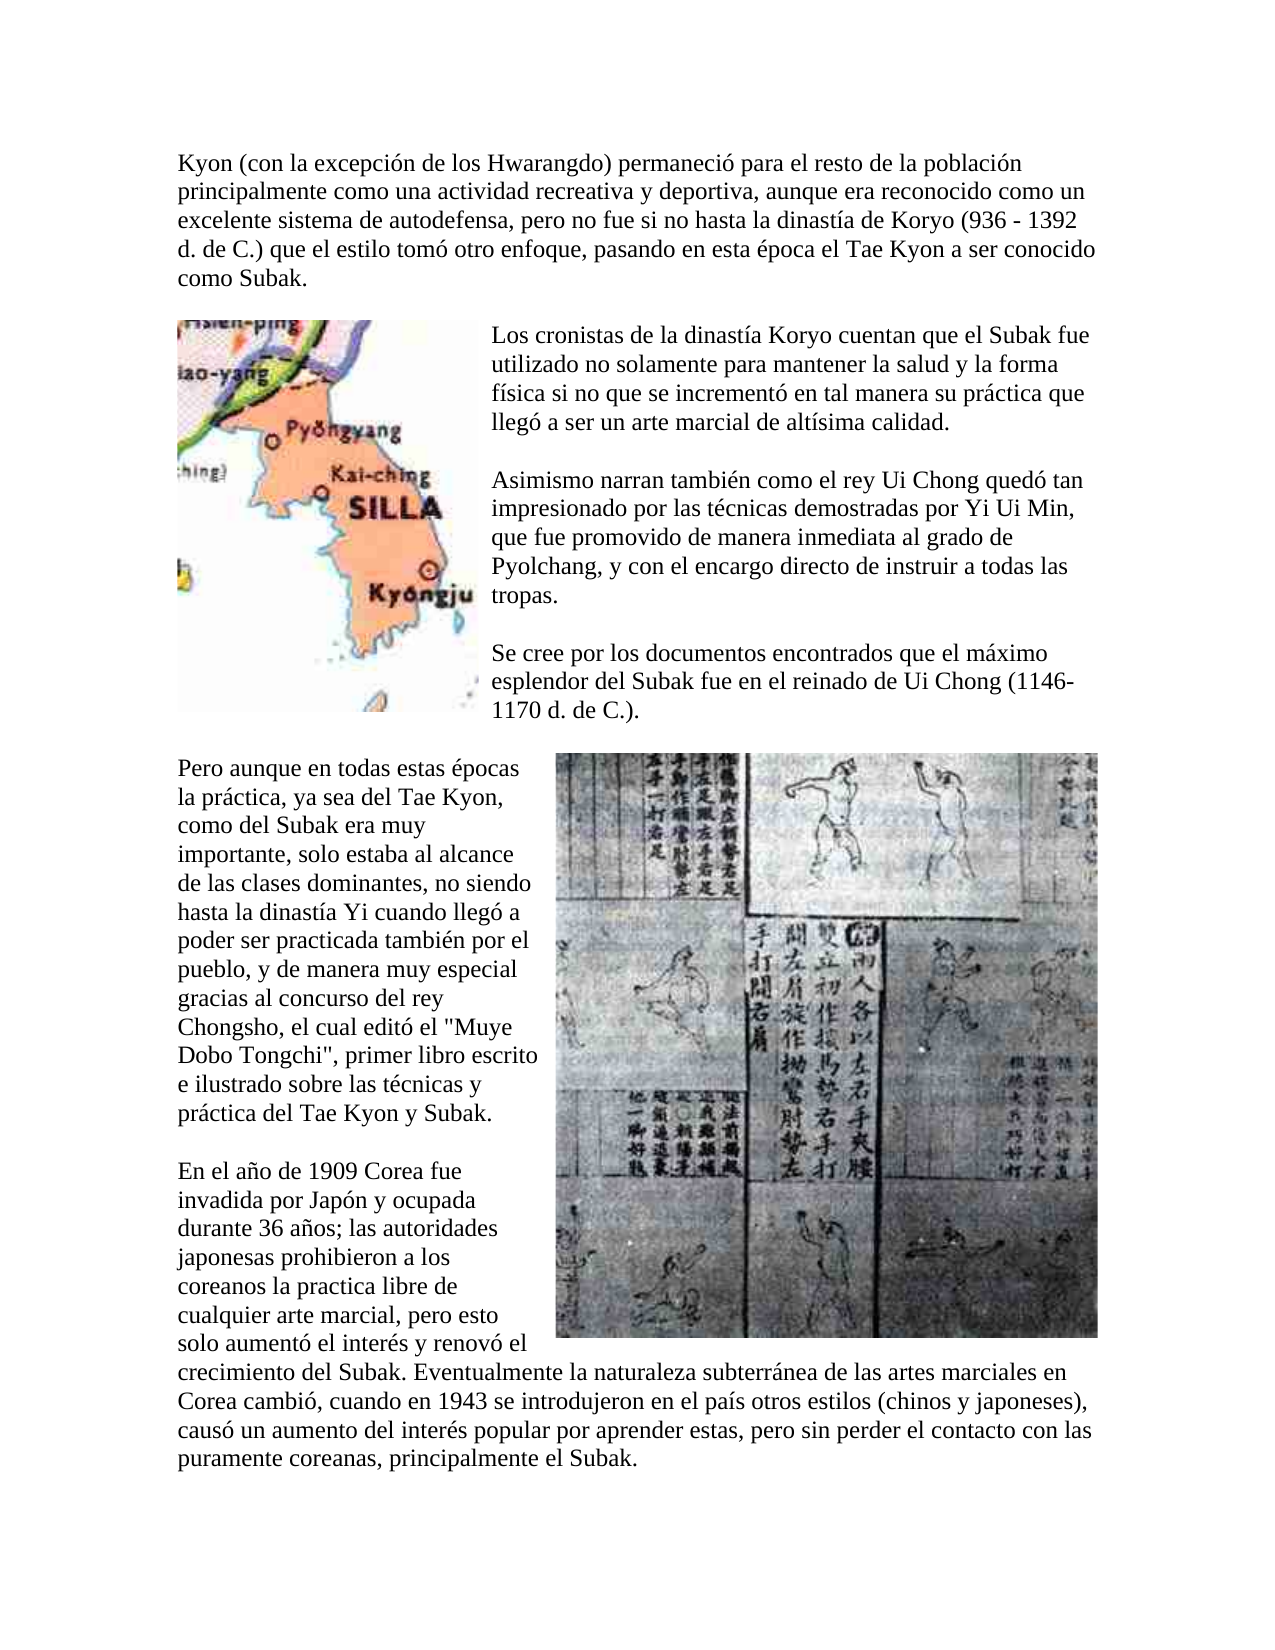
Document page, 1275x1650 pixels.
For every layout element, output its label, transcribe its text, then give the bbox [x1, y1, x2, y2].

picture [177, 320, 479, 712]
text Los cronistas de la dinastía Koryo cuentan que el Subak fue utilizado no solamente para mantener la salud y la forma física si no que se incrementó en tal manera su práctica que llegó a ser un arte marcial de altísima calidad. [479, 321, 1098, 436]
text Pero aunque en todas estas épocas la práctica, ya sea del Tae Kyon, como del Subak era muy importante, solo estaba al alcance de las clases dominantes, no siendo hasta la dinastía Yi cuando llegó a poder ser practicada también por el pueblo, y de manera muy especial gracias al concurso del rey Chongsho, el cual editó el "Muye Dobo Tongchi", primer libro escrito e ilustrado sobre las técnicas y práctica del Tae Kyon y Subak. [177, 753, 555, 1127]
text Asimismo narran también como el rey Ui Chong quedó tan impresionado por las técnicas demostradas por Yi Ui Min, que fue promovido de manera inmediata al grado de Pyolchang, y con el encargo directo de instruir a todas las tropas. [479, 465, 1098, 608]
picture [555, 753, 1098, 1338]
text En el año de 1909 Corea fue invadida por Japón y ocupada durante 36 años; las autoridades japonesas prohibieron a los coreanos la practica libre de cualquier arte marcial, pero esto solo aumentó el interés y renovó el crecimiento del Subak. Eventualmente la naturaleza subterránea de las artes marciales en Corea cambió, cuando en 1943 se introdujeron en el país otros estilos (chinos y japoneses), causó un aumento del interés popular por aprender estas, pero sin perder el contacto con las puramente coreanas, principalmente el Subak. [177, 1156, 1098, 1472]
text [177, 148, 1098, 291]
text Se cree por los documentos encontrados que el máximo esplendor del Subak fue en el reinado de Ui Chong (1146-1170 d. de C.). [177, 638, 1098, 724]
